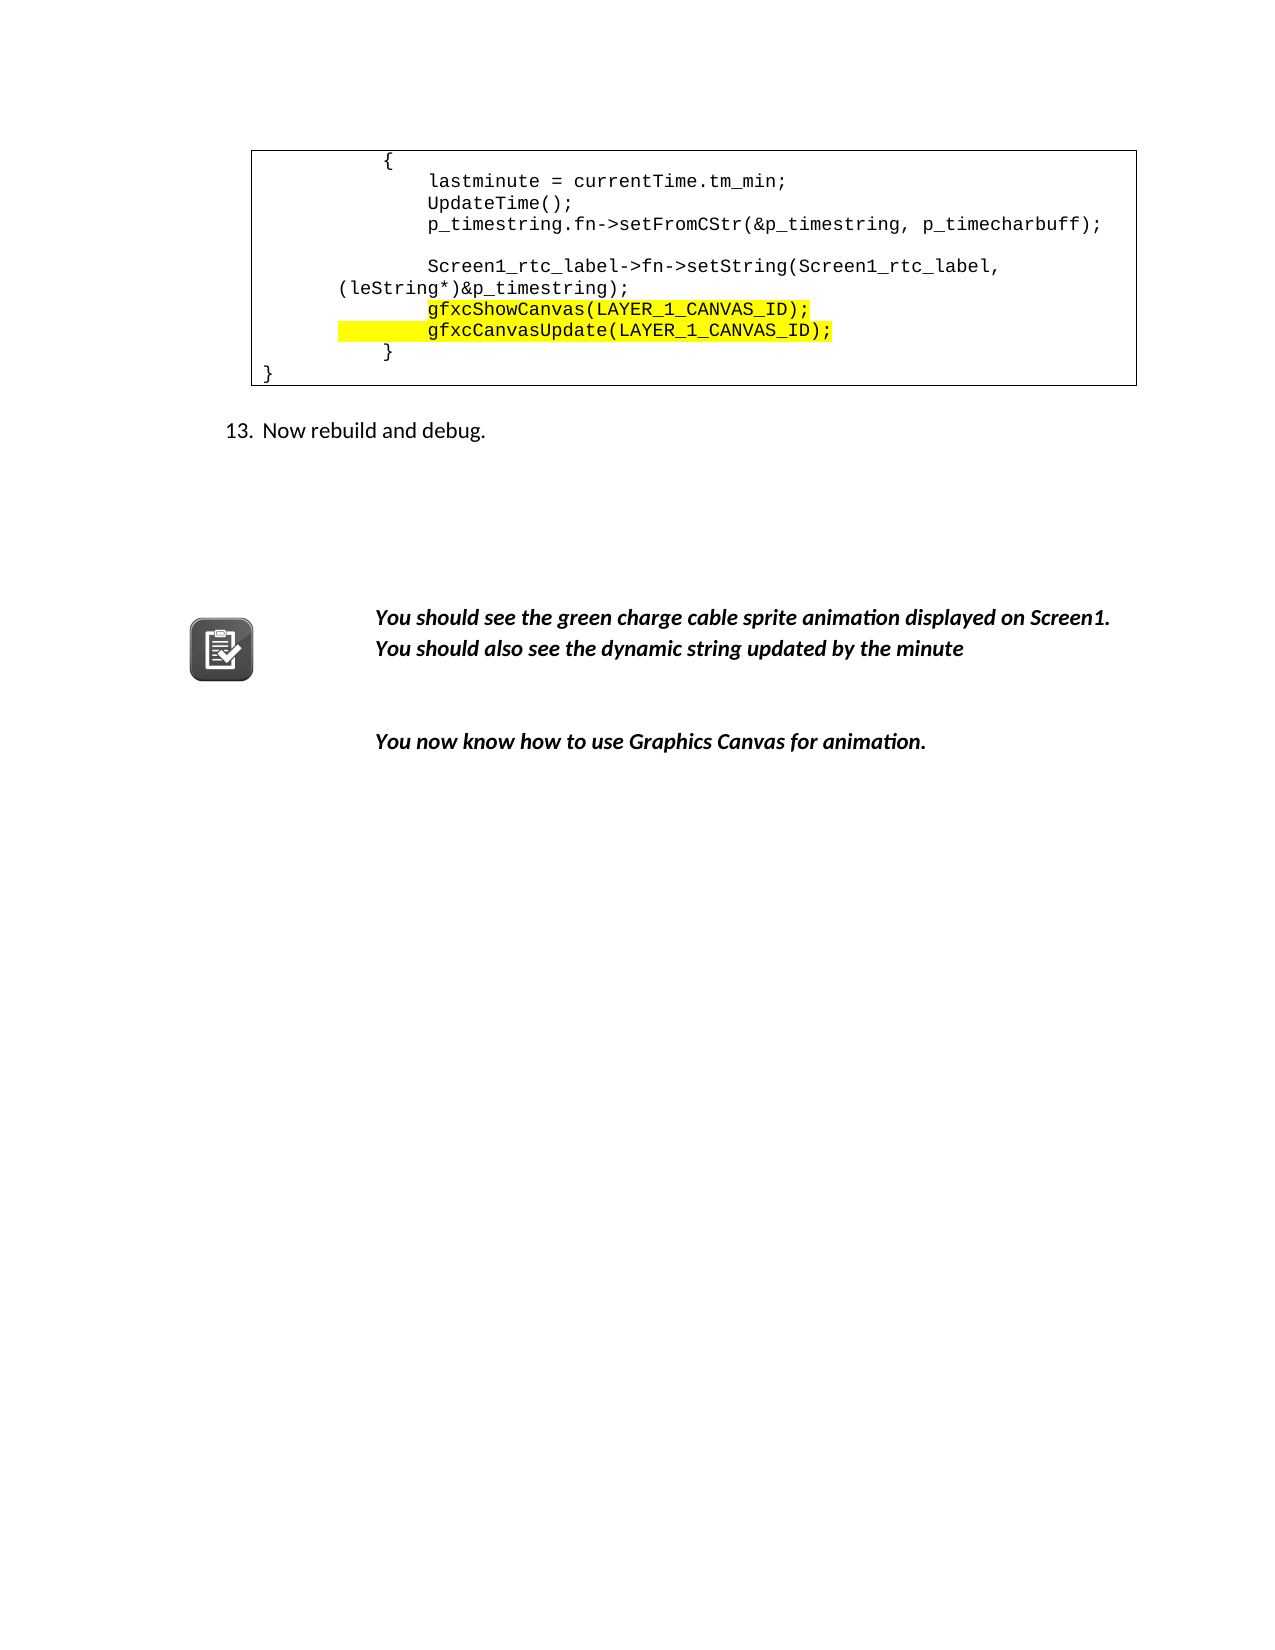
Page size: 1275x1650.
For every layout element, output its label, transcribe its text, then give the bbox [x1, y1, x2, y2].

text You now know how to use Graphics Canvas for animation. [375, 727, 1125, 756]
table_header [252, 151, 1136, 385]
list Now rebuild and debug. [225, 416, 1125, 444]
text You should see the green charge cable sprite animation displayed on Screen1. You should also see the dynamic string updated by the minute [375, 603, 1125, 662]
picture [184, 612, 259, 687]
